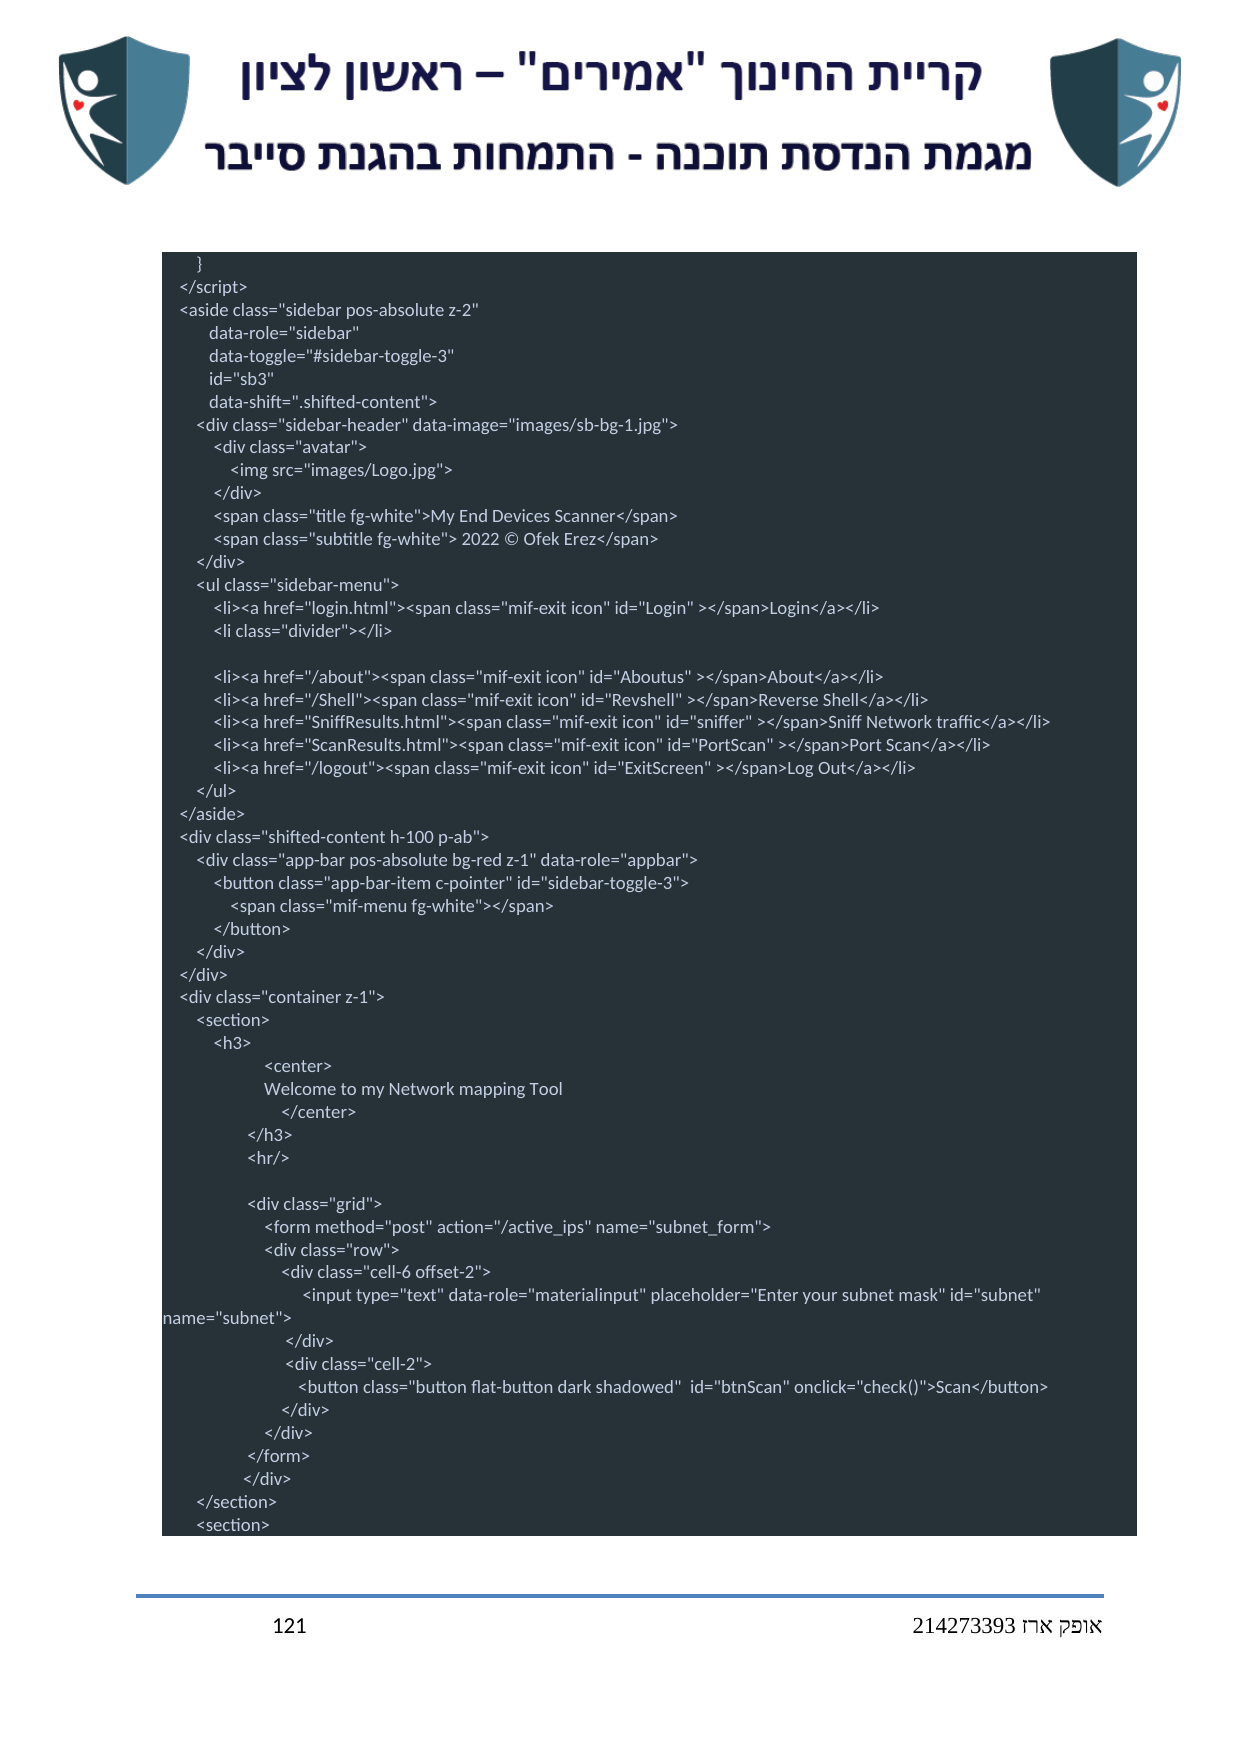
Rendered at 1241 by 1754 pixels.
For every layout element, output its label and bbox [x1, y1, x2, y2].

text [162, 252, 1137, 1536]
picture [58, 36, 1182, 188]
